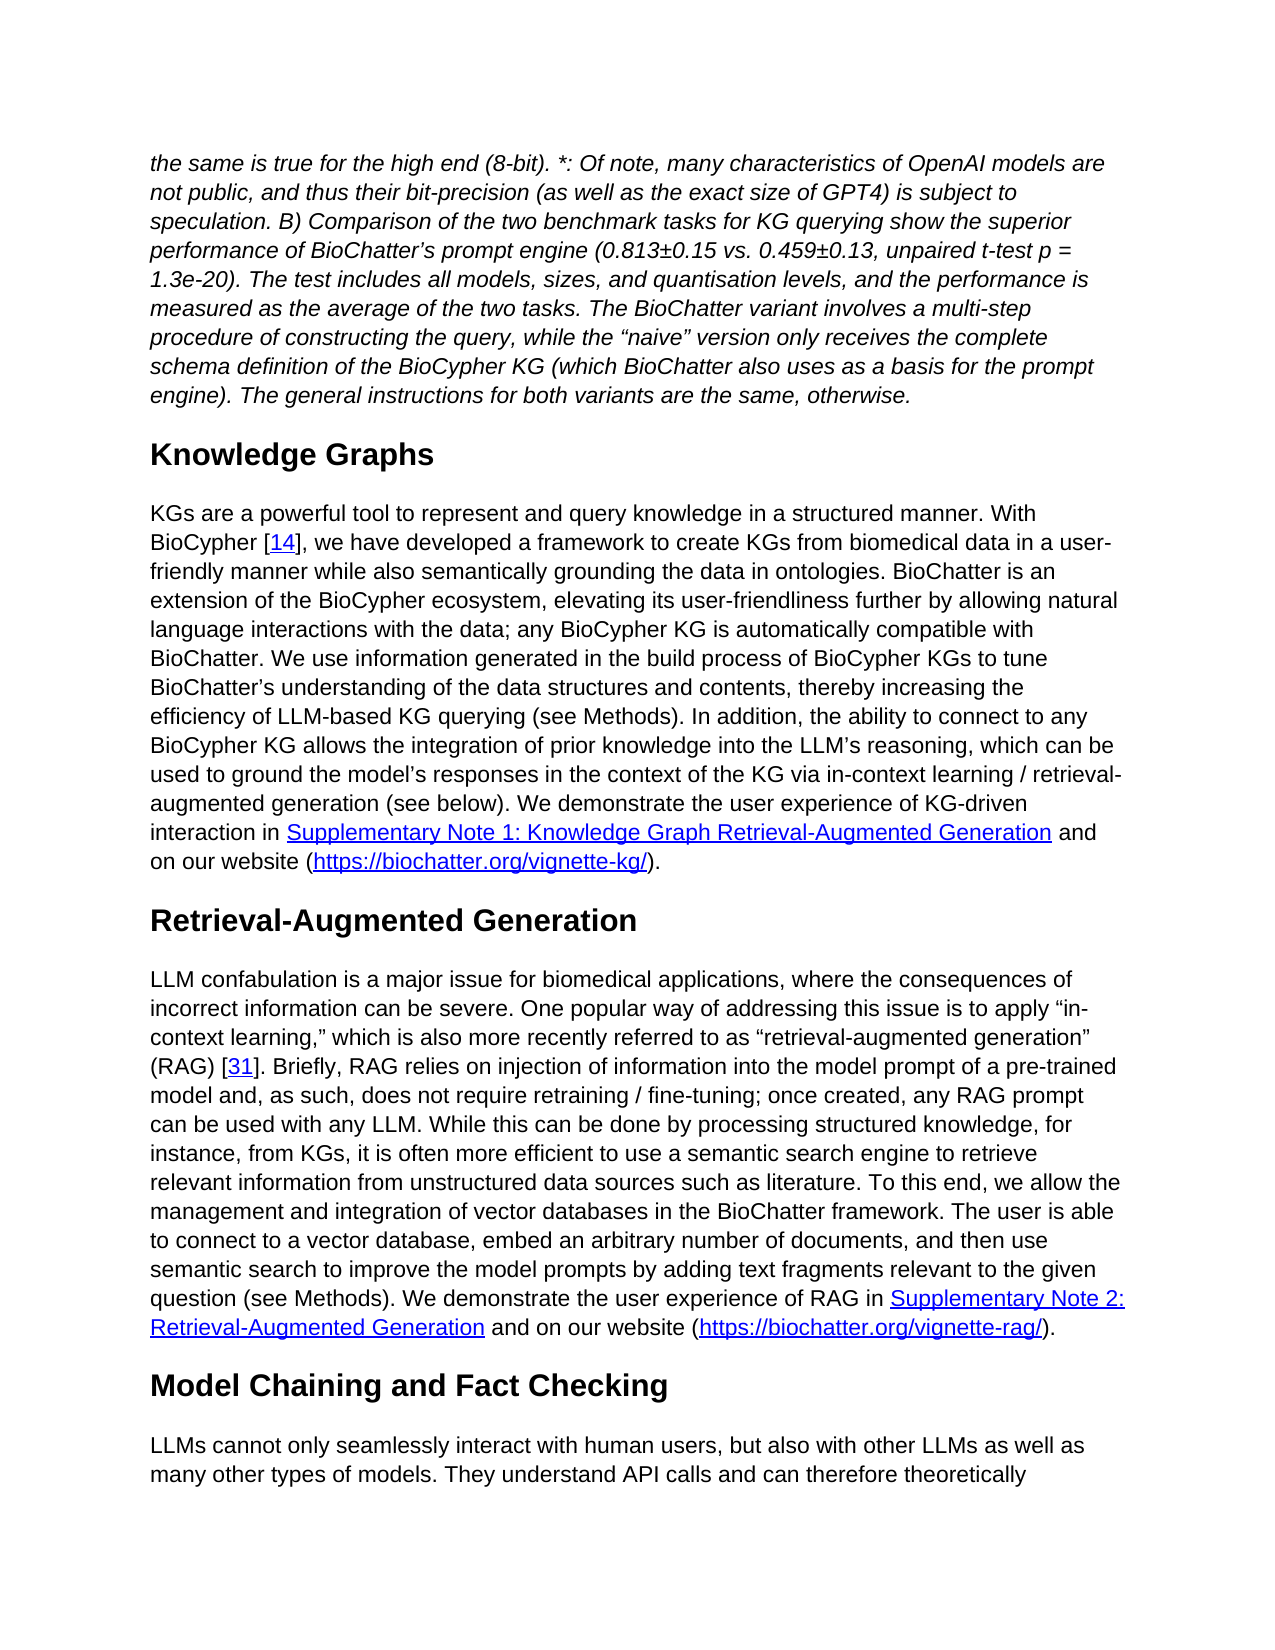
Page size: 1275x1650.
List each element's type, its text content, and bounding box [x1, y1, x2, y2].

subtitle Retrieval-Augmented Generation [150, 902, 1125, 937]
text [150, 150, 1125, 408]
text KGs are a powerful tool to represent and query knowledge in a structured manner. With BioCypher [14], we have developed a framework to create KGs from biomedical data in a user-friendly manner while also semantically grounding the data in ontologies. BioChatter is an extension of the BioCypher ecosystem, elevating its user-friendliness further by allowing natural language interactions with the data; any BioCypher KG is automatically compatible with BioChatter. We use information generated in the build process of BioCypher KGs to tune BioChatter’s understanding of the data structures and contents, thereby increasing the efficiency of LLM-based KG querying (see Methods). In addition, the ability to connect to any BioCypher KG allows the integration of prior knowledge into the LLM’s reasoning, which can be used to ground the model’s responses in the context of the KG via in-context learning / retrieval-augmented generation (see below). We demonstrate the user experience of KG-driven interaction in Supplementary Note 1: Knowledge Graph Retrieval-Augmented Generation and on our website (https://biochatter.org/vignette-kg/). [150, 500, 1125, 874]
subtitle Knowledge Graphs [150, 436, 1125, 472]
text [150, 1432, 1125, 1487]
text LLM confabulation is a major issue for biomedical applications, where the consequences of incorrect information can be severe. One popular way of addressing this issue is to apply “in-context learning,” which is also more recently referred to as “retrieval-augmented generation” (RAG) [31]. Briefly, RAG relies on injection of information into the model prompt of a pre-trained model and, as such, does not require retraining / fine-tuning; once created, any RAG prompt can be used with any LLM. While this can be done by processing structured knowledge, for instance, from KGs, it is often more efficient to use a semantic search engine to retrieve relevant information from unstructured data sources such as literature. To this end, we allow the management and integration of vector databases in the BioChatter framework. The user is able to connect to a vector database, embed an arbitrary number of documents, and then use semantic search to improve the model prompts by adding text fragments relevant to the given question (see Methods). We demonstrate the user experience of RAG in Supplementary Note 2: Retrieval-Augmented Generation and on our website (https://biochatter.org/vignette-rag/). [150, 966, 1125, 1340]
subtitle Model Chaining and Fact Checking [150, 1367, 1125, 1403]
